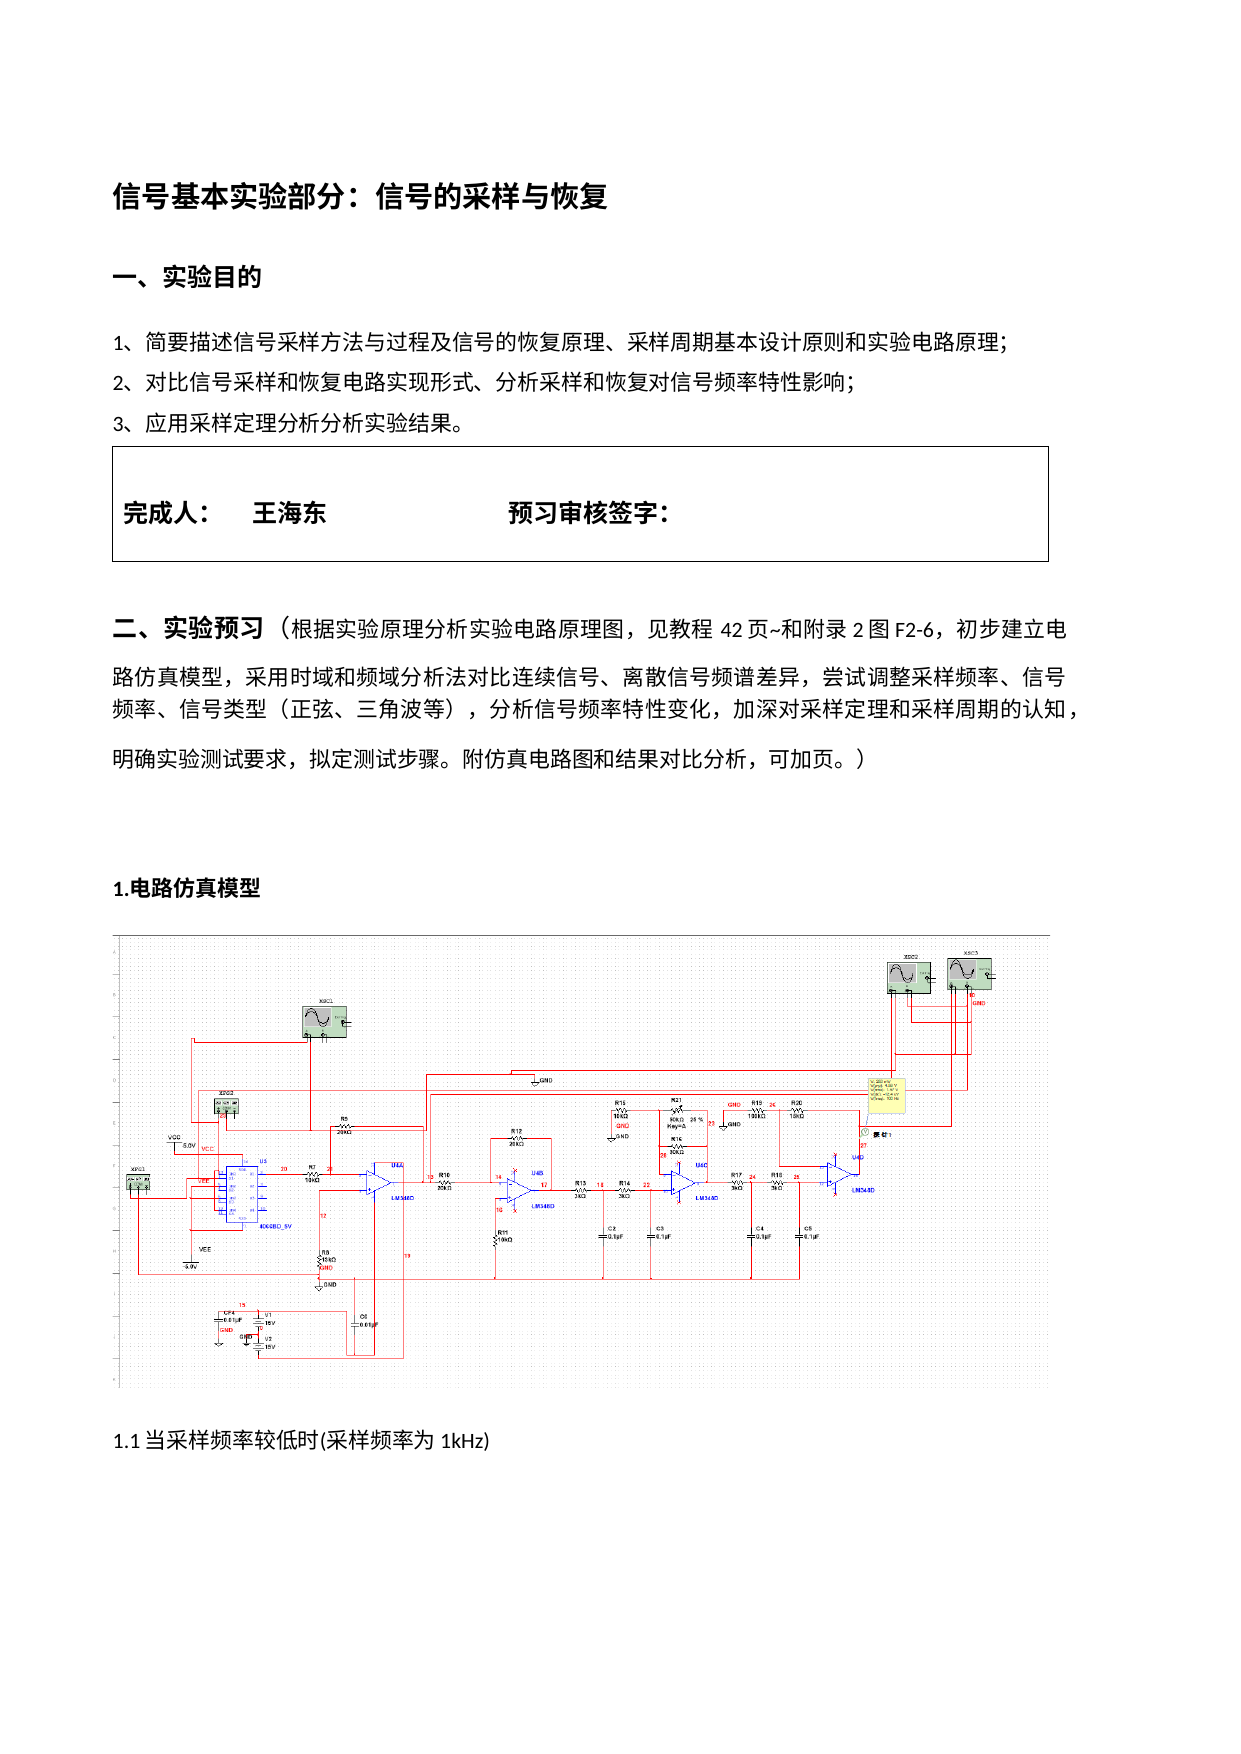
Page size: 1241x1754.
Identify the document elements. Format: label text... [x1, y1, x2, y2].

text 一、实验目的 [112, 243, 1069, 308]
text 1、简要描述信号采样方法与过程及信号的恢复原理、采样周期基本设计原则和实验电路原理； [112, 324, 1069, 357]
text 1.电路仿真模型 [112, 870, 1069, 903]
text 1.1当采样频率较低时(采样频率为1kHz) [112, 1423, 1069, 1455]
text 信号基本实验部分：信号的采样与恢复 [112, 162, 1069, 227]
picture [112, 935, 1050, 1388]
text 二、实验预习（根据实验原理分析实验电路原理图，见教程42页~和附录2图F2-6，初步建立电路仿真模型，采用时域和频域分析法对比连续信号、离散信号频谱差异，尝试调整采样频率、信号频率、信号类型（正弦、三角波等），分析信号频率特性变化，加深对采样定理和采样周期的认知，明确实验测试要求，拟定测试步骤。附仿真电路图和结果对比分析，可加页。） [112, 594, 1069, 789]
text 3、应用采样定理分析分析实验结果。 [112, 405, 1069, 438]
table_header 完成人： 王海东 预习审核签字： [113, 447, 1048, 561]
text 2、对比信号采样和恢复电路实现形式、分析采样和恢复对信号频率特性影响； [112, 365, 1069, 397]
